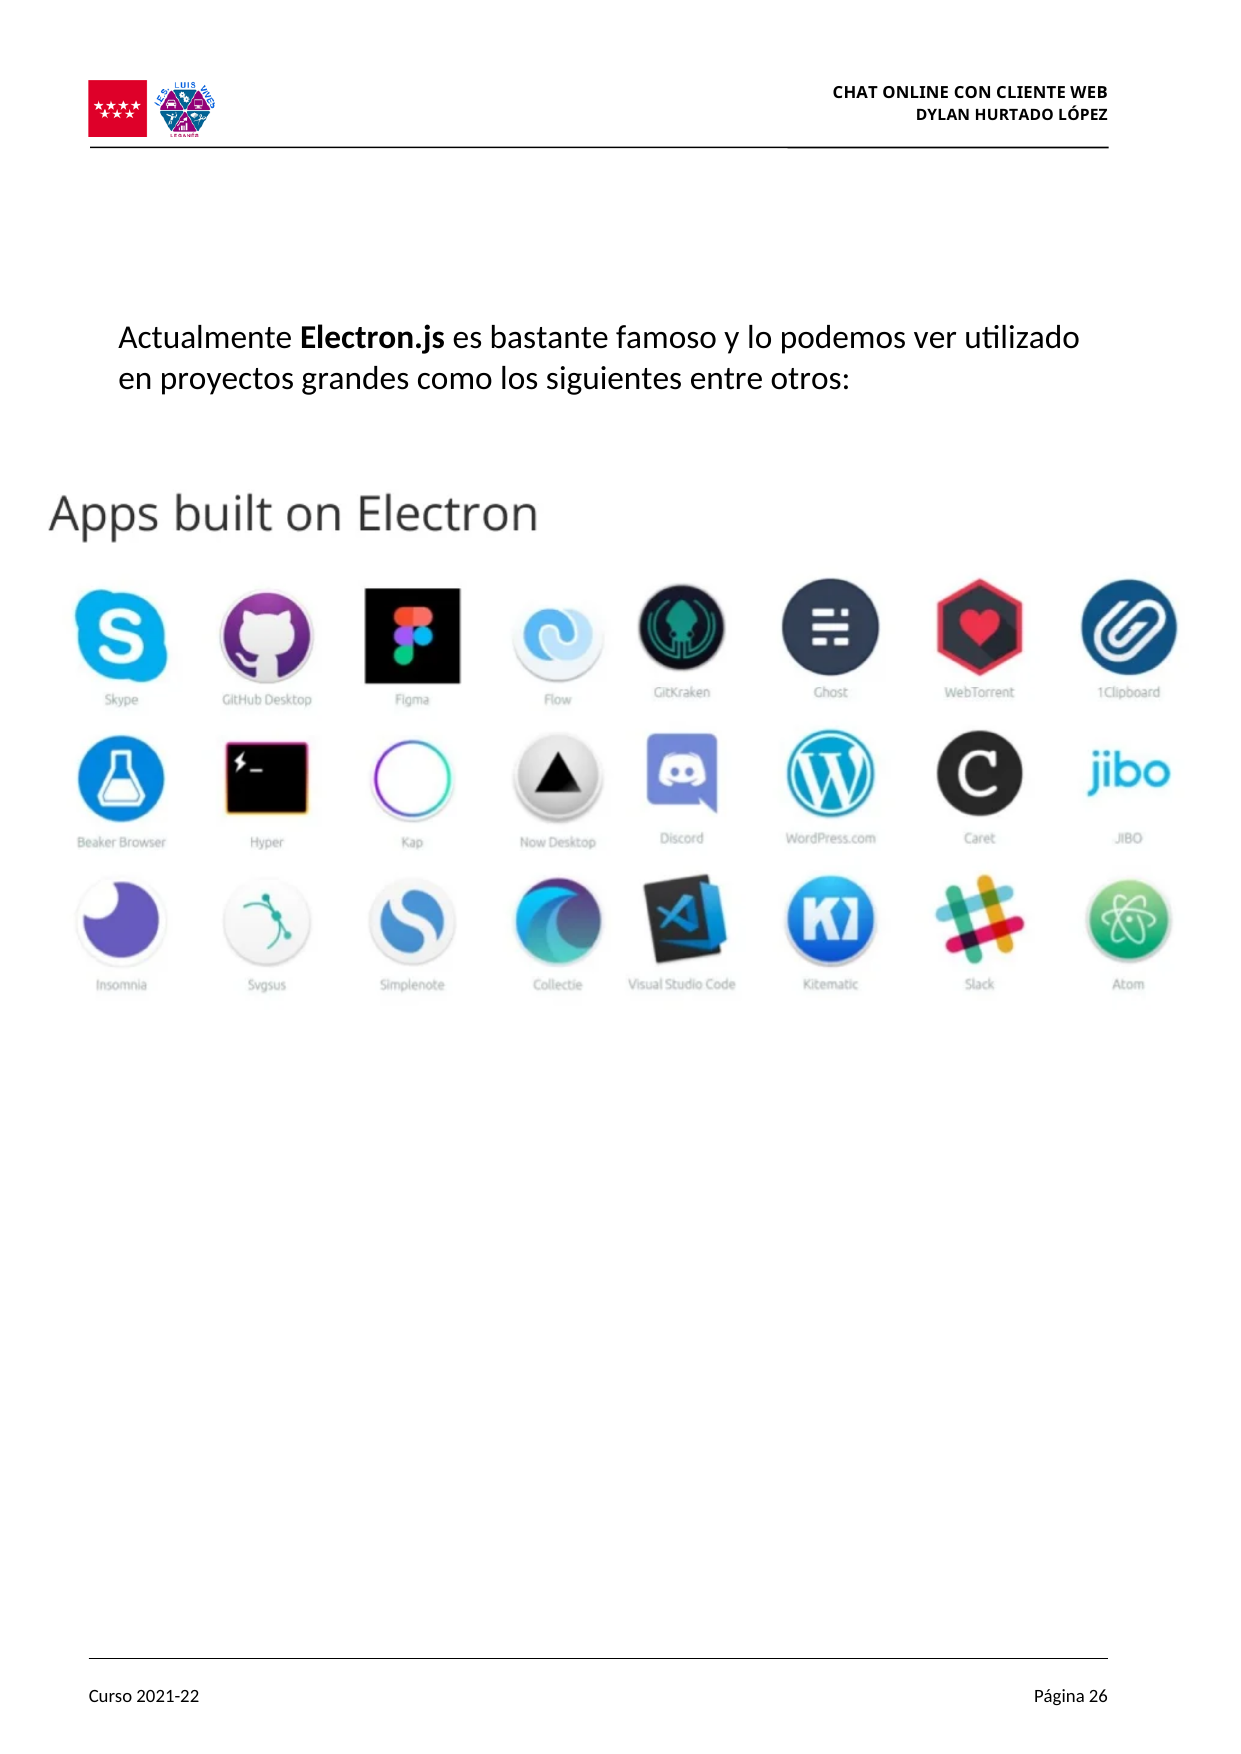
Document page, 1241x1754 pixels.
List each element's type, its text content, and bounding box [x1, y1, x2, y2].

text Actualmente Electron.js es bastante famoso y lo podemos ver utilizado en proyectos grandes como los siguientes entre otros: [118, 316, 1107, 397]
picture [87, 80, 215, 136]
picture [34, 473, 1208, 1018]
